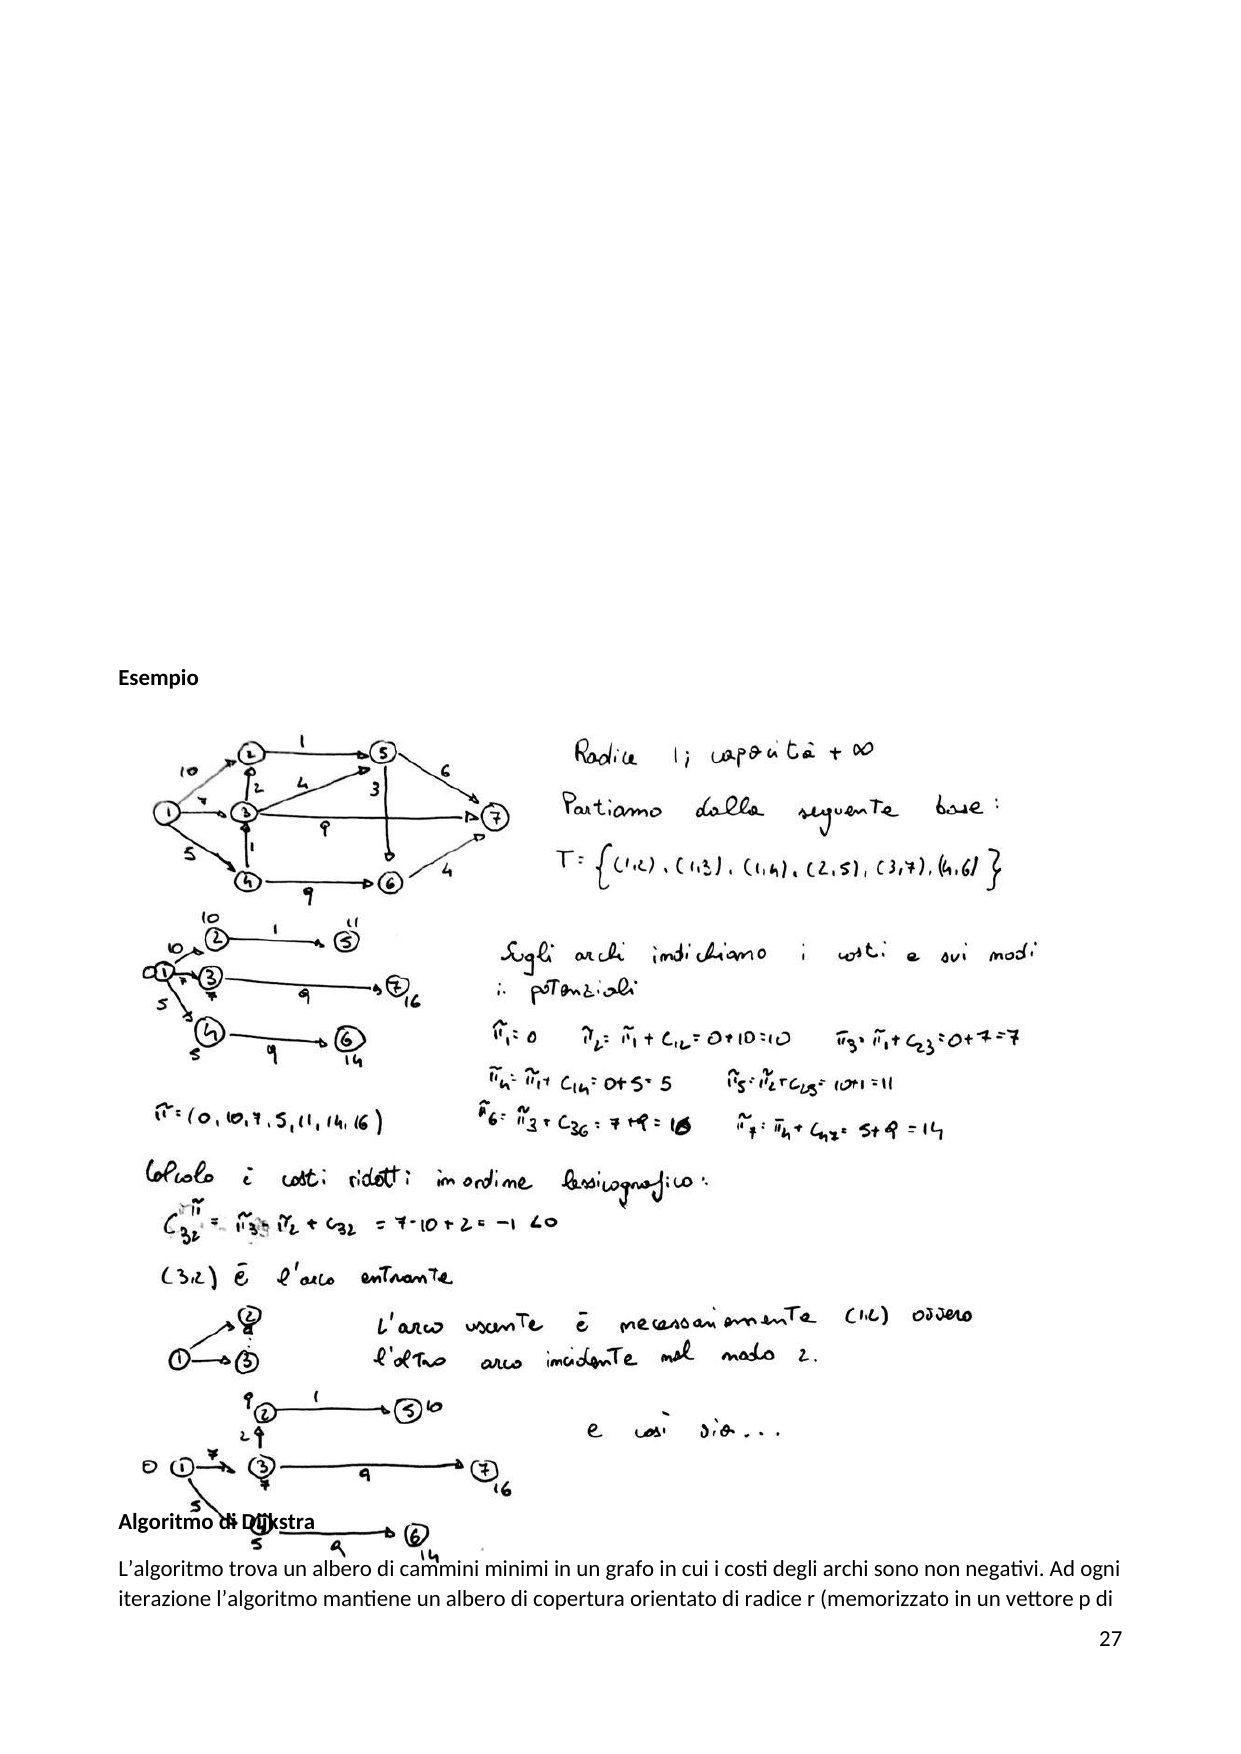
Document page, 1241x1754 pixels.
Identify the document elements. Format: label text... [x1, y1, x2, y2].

text Esempio [118, 663, 1122, 691]
picture [142, 712, 1069, 1507]
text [118, 1554, 1122, 1612]
text Algoritmo di Dijkstra [118, 1507, 1122, 1535]
picture [142, 1535, 1069, 1554]
